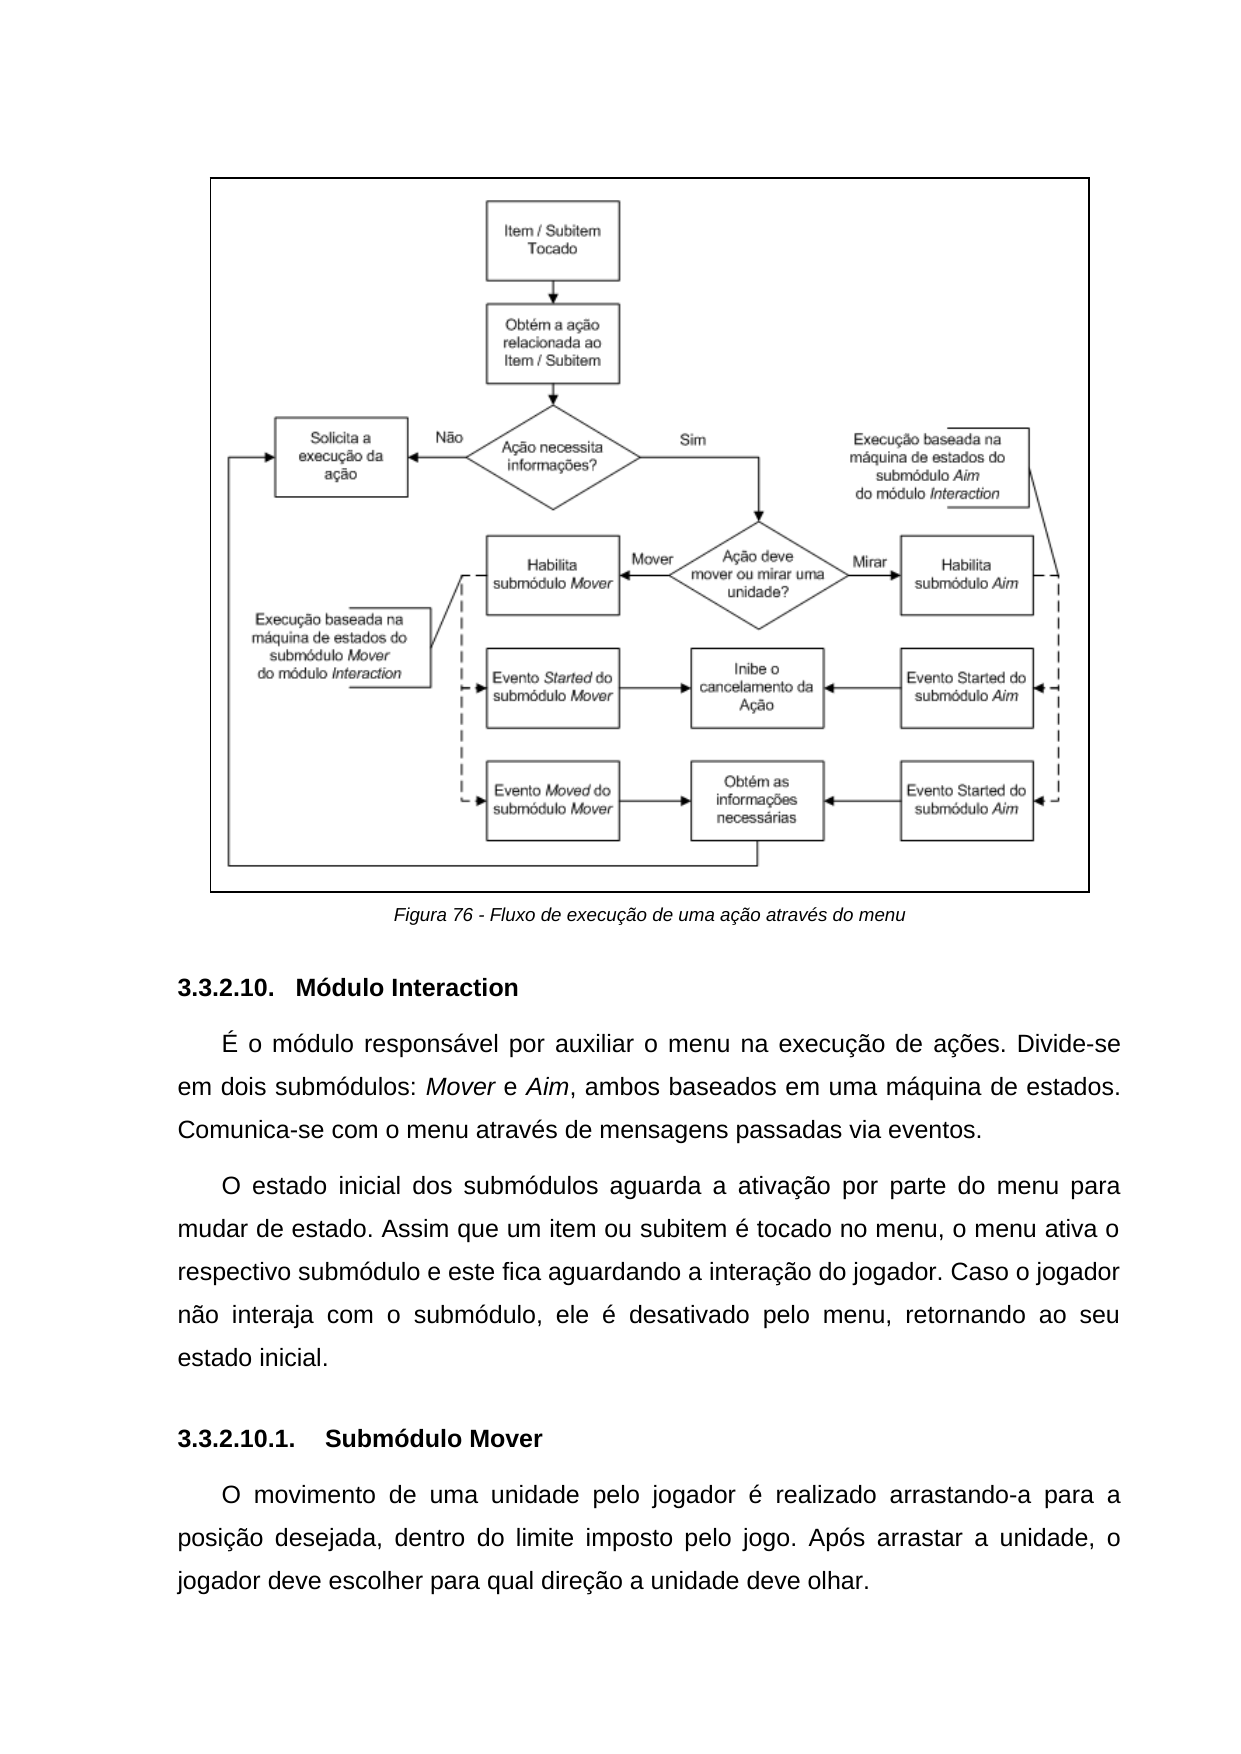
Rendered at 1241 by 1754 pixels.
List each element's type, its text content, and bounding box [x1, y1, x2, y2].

picture [211, 179, 1088, 891]
subtitle Submódulo Mover [177, 1424, 1122, 1453]
text É o módulo responsável por auxiliar o menu na execução de ações. Divide-se em dois submódulos: Mover e Aim, ambos baseados em uma máquina de estados. Comunica-se com o menu através de mensagens passadas via eventos. [177, 1029, 1122, 1144]
text O movimento de uma unidade pelo jogador é realizado arrastando-a para a posição desejada, dentro do limite imposto pelo jogo. Após arrastar a unidade, o jogador deve escolher para qual direção a unidade deve olhar. [177, 1480, 1122, 1595]
subtitle Módulo Interaction [177, 973, 1122, 1002]
text O estado inicial dos submódulos aguarda a ativação por parte do menu para mudar de estado. Assim que um item ou subitem é tocado no menu, o menu ativa o respectivo submódulo e este fica aguardando a interação do jogador. Caso o jogador não interaja com o submódulo, ele é desativado pelo menu, retornando ao seu estado inicial. [177, 1171, 1122, 1372]
